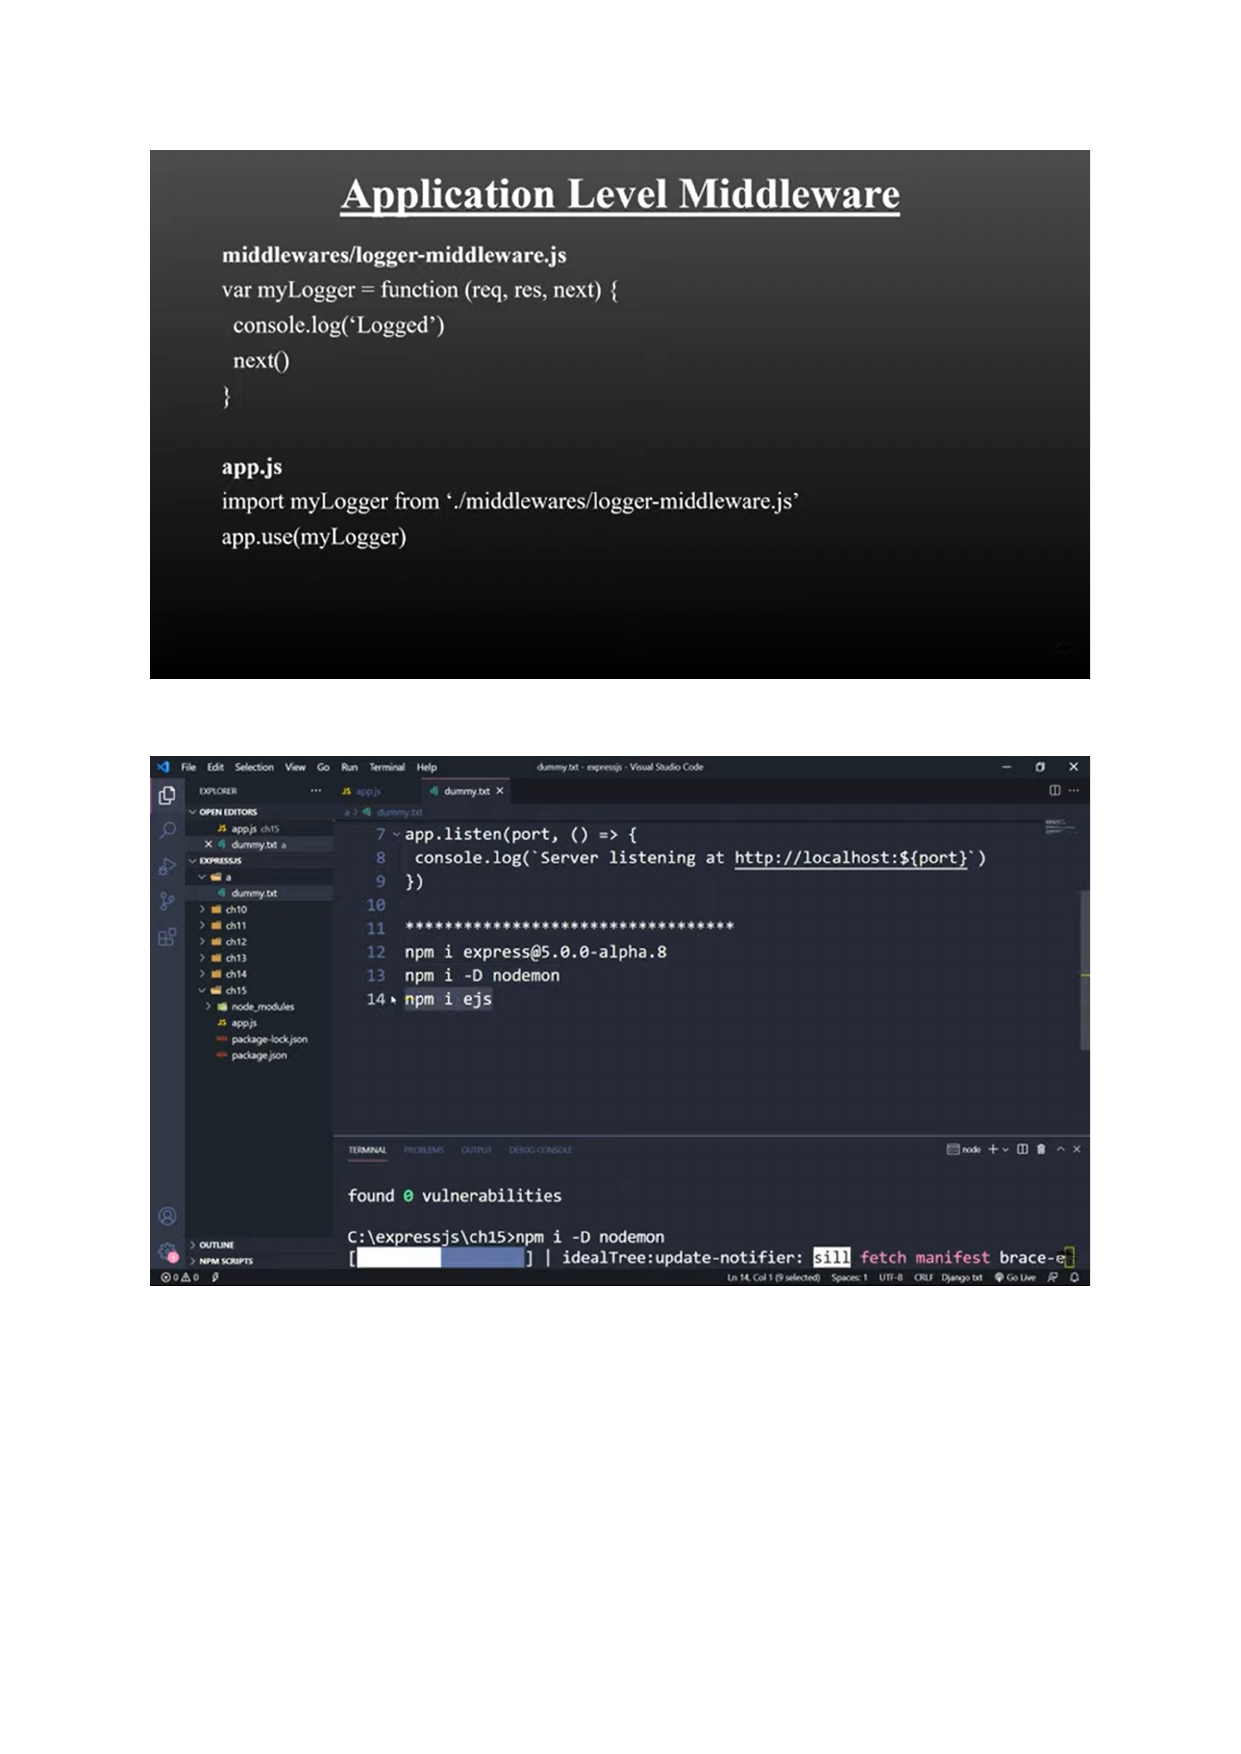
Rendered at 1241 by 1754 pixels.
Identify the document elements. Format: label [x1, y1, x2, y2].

picture [150, 756, 1091, 1286]
picture [150, 150, 1091, 679]
